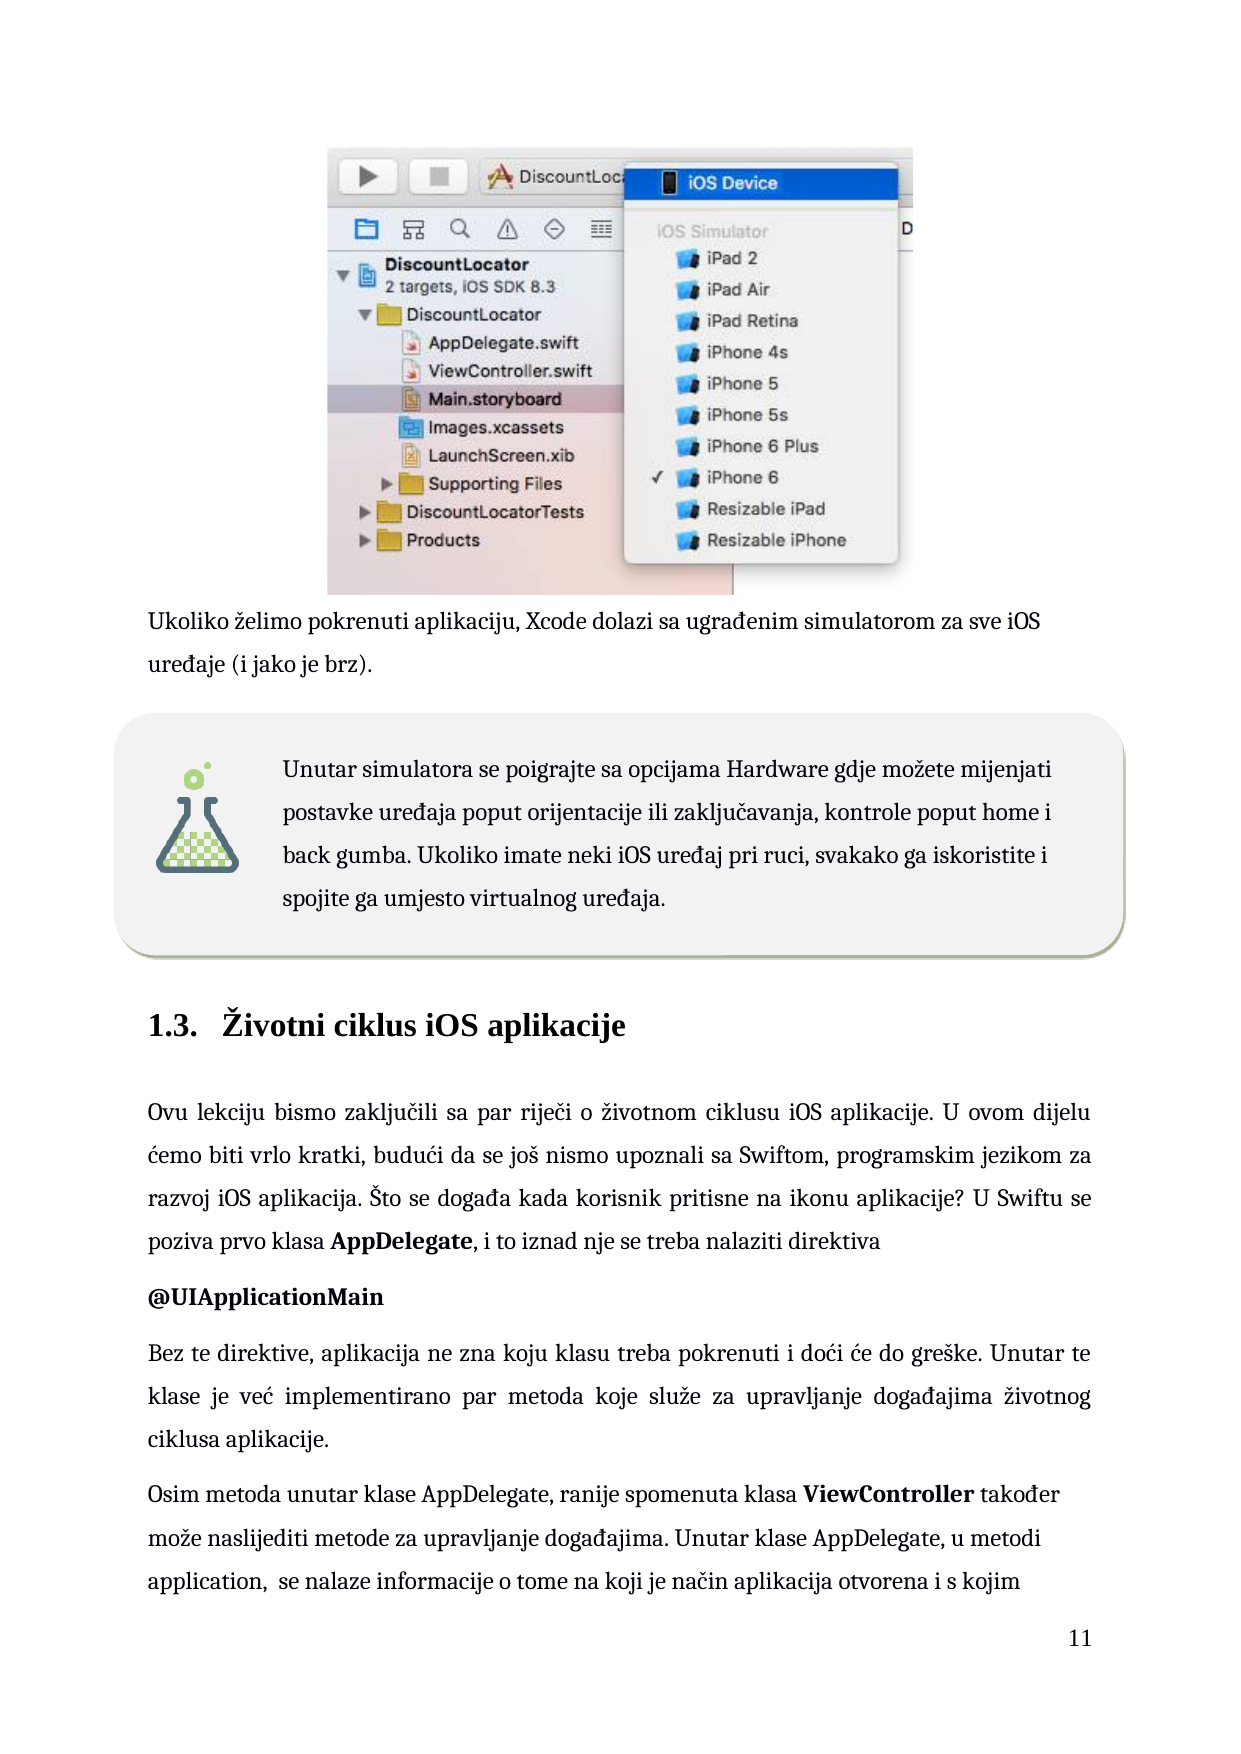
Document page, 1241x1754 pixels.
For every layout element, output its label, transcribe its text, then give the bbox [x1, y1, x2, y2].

text Bez te direktive, aplikacija ne zna koju klasu treba pokrenuti i doći će do greške. Unutar te klase je već implementirano par metoda koje služe za upravljanje događajima životnog ciklusa aplikacije. [148, 1338, 1093, 1453]
text @UIApplicationMain [148, 1283, 1093, 1312]
text Ukoliko želimo pokrenuti aplikaciju, Xcode dolazi sa ugrađenim simulatorom za sve iOS uređaje (i jako je brz). [148, 607, 1093, 679]
text Životni ciklus iOS aplikacije [148, 1006, 1093, 1044]
picture [327, 147, 914, 595]
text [148, 1480, 1093, 1595]
picture [142, 762, 252, 873]
text Ovu lekciju bismo zaključili sa par riječi o životnom ciklusu iOS aplikacije. U ovom dijelu ćemo biti vrlo kratki, budući da se još nismo upoznali sa Swiftom, programskim jezikom za razvoj iOS aplikacija. Što se događa kada korisnik pritisne na ikonu aplikacije? U Swiftu se poziva prvo klasa AppDelegate, i to iznad nje se treba nalaziti direktiva [148, 1098, 1093, 1256]
